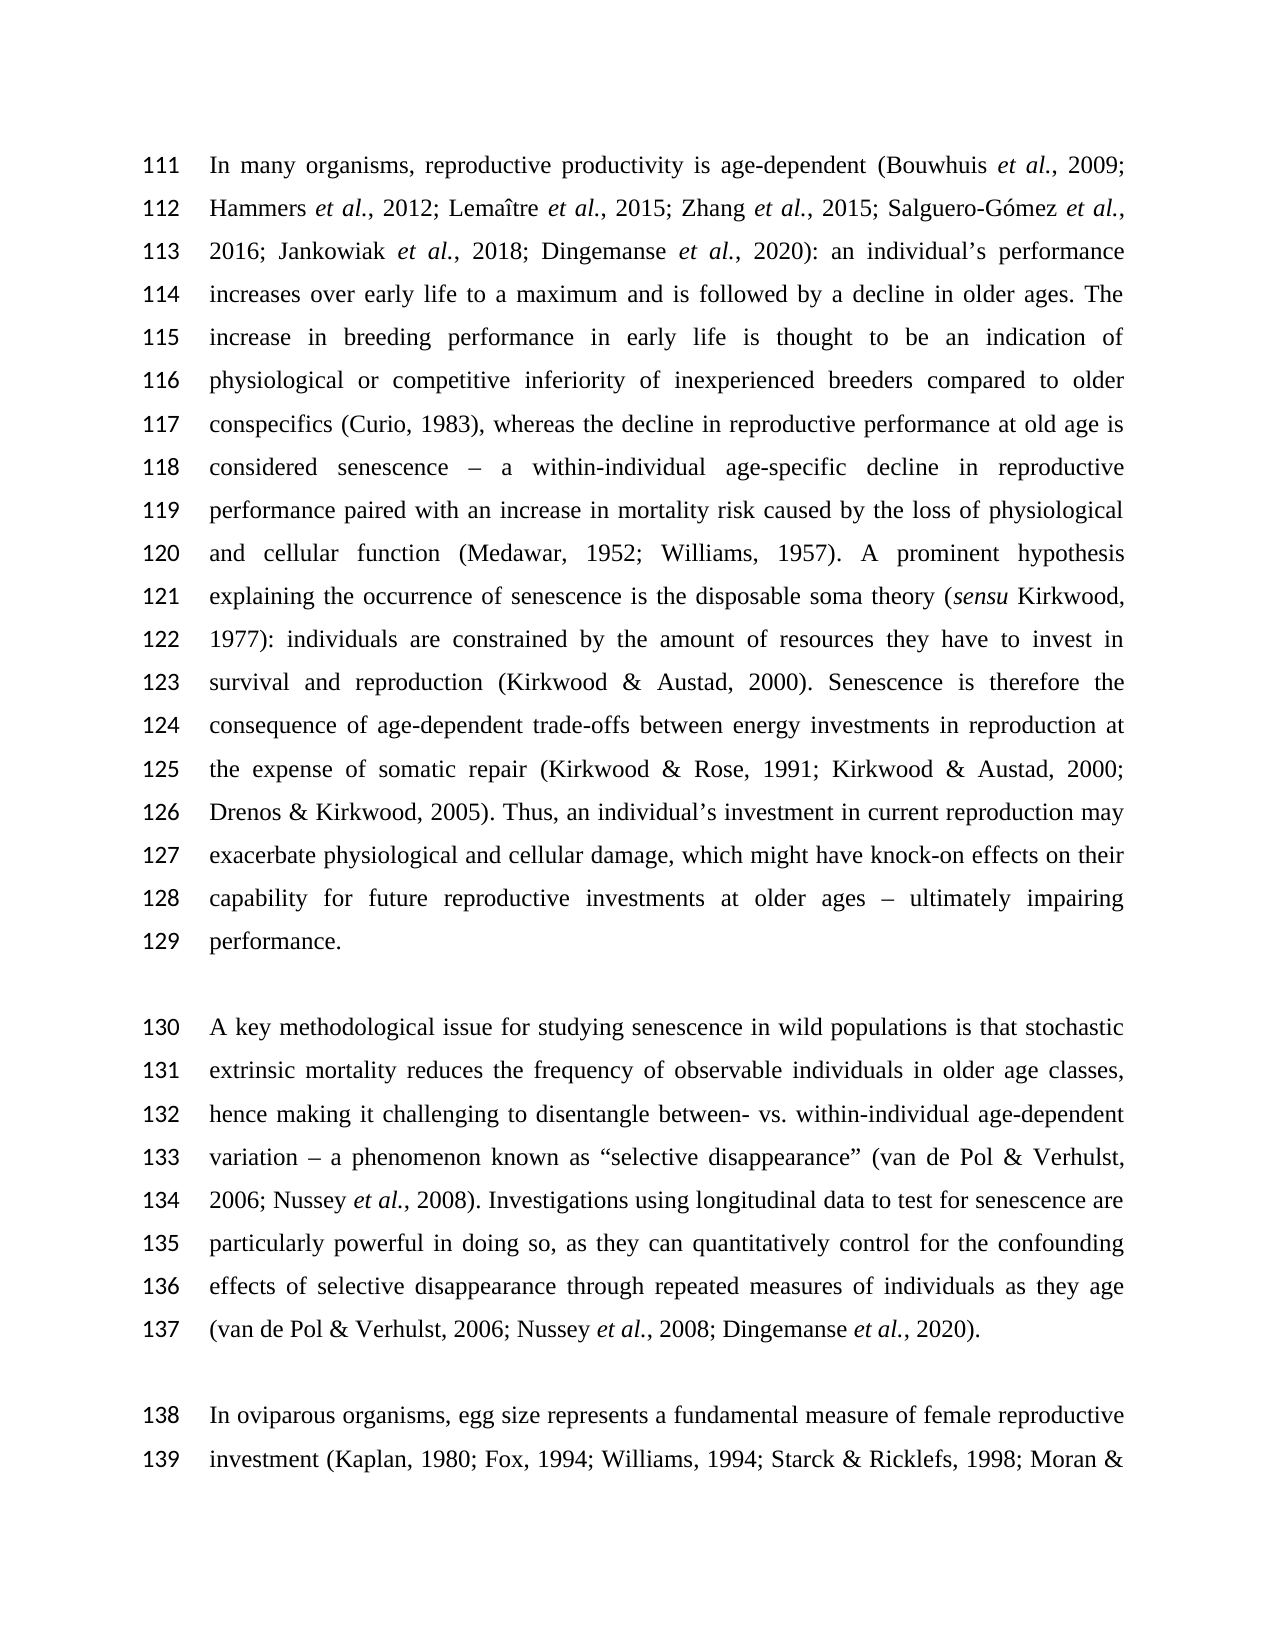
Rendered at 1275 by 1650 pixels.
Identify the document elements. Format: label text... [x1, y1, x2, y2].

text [209, 1401, 1125, 1472]
text A key methodological issue for studying senescence in wild populations is that stochastic extrinsic mortality reduces the frequency of observable individuals in older age classes, hence making it challenging to disentangle between- vs. within-individual age-dependent variation – a phenomenon known as “selective disappearance” (van de Pol & Verhulst, 2006; Nussey et al., 2008). Investigations using longitudinal data to test for senescence are particularly powerful in doing so, as they can quantitatively control for the confounding effects of selective disappearance through repeated measures of individuals as they age (van de Pol & Verhulst, 2006; Nussey et al., 2008; Dingemanse et al., 2020). [209, 1012, 1125, 1343]
text In many organisms, reproductive productivity is age-dependent (Bouwhuis et al., 2009; Hammers et al., 2012; Lemaître et al., 2015; Zhang et al., 2015; Salguero-Gómez et al., 2016; Jankowiak et al., 2018; Dingemanse et al., 2020): an individual’s performance increases over early life to a maximum and is followed by a decline in older ages. The increase in breeding performance in early life is thought to be an indication of physiological or competitive inferiority of inexperienced breeders compared to older conspecifics (Curio, 1983), whereas the decline in reproductive performance at old age is considered senescence – a within-individual age-specific decline in reproductive performance paired with an increase in mortality risk caused by the loss of physiological and cellular function (Medawar, 1952; Williams, 1957). A prominent hypothesis explaining the occurrence of senescence is the disposable soma theory (sensu Kirkwood, 1977): individuals are constrained by the amount of resources they have to invest in survival and reproduction (Kirkwood & Austad, 2000). Senescence is therefore the consequence of age-dependent trade-offs between energy investments in reproduction at the expense of somatic repair (Kirkwood & Rose, 1991; Kirkwood & Austad, 2000; Drenos & Kirkwood, 2005). Thus, an individual’s investment in current reproduction may exacerbate physiological and cellular damage, which might have knock-on effects on their capability for future reproductive investments at older ages – ultimately impairing performance. [209, 150, 1125, 955]
